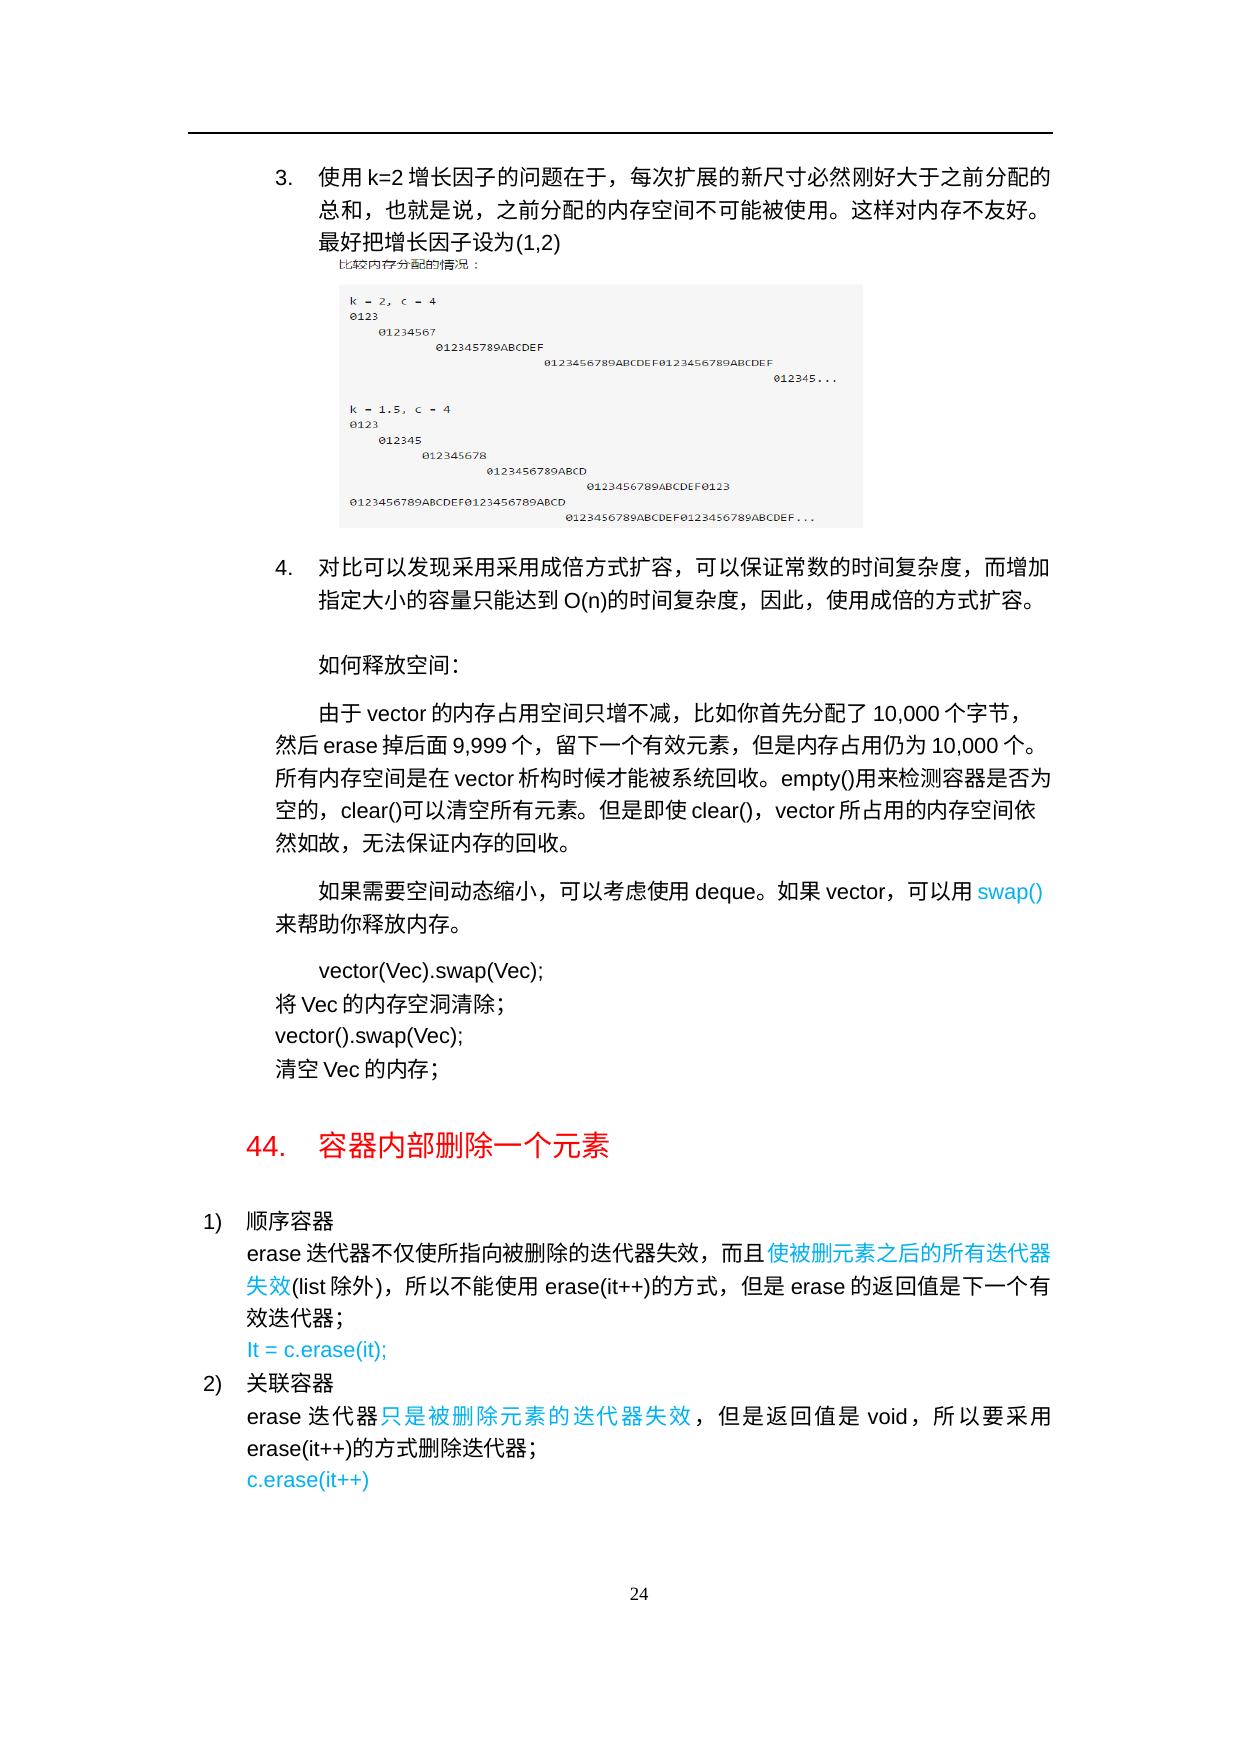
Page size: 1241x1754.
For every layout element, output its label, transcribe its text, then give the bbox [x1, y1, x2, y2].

text 由于vector的内存占用空间只增不减，比如你首先分配了10,000个字节，然后erase掉后面9,999个，留下一个有效元素，但是内存占用仍为10,000个。所有内存空间是在vector析构时候才能被系统回收。empty()用来检测容器是否为空的，clear()可以清空所有元素。但是即使clear()，vector所占用的内存空间依然如故，无法保证内存的回收。 [275, 696, 1053, 858]
list erase迭代器只是被删除元素的迭代器失效，但是返回值是void，所以要采用erase(it++)的方式删除迭代器； [247, 1398, 1053, 1463]
subtitle 容器内部删除一个元素 [187, 1111, 1053, 1176]
text 如果需要空间动态缩小，可以考虑使用deque。如果vector，可以用swap()来帮助你释放内存。 [275, 874, 1053, 939]
list c.erase(it++) [247, 1463, 1053, 1496]
list 关联容器 [203, 1366, 1053, 1398]
list 顺序容器 [203, 1203, 1053, 1236]
list It = c.erase(it); [247, 1333, 1053, 1366]
text vector(Vec).swap(Vec); 将Vec的内存空洞清除； vector().swap(Vec); 清空Vec的内存； [275, 954, 1053, 1084]
list 使用k=2增长因子的问题在于，每次扩展的新尺寸必然刚好大于之前分配的总和，也就是说，之前分配的内存空间不可能被使用。这样对内存不友好。最好把增长因子设为(1,2) [275, 160, 1053, 257]
list erase迭代器不仅使所指向被删除的迭代器失效，而且使被删元素之后的所有迭代器失效(list除外)，所以不能使用erase(it++)的方式，但是erase的返回值是下一个有效迭代器； [247, 1236, 1053, 1333]
picture [318, 257, 864, 528]
text 如何释放空间： [275, 647, 1053, 680]
list 对比可以发现采用采用成倍方式扩容，可以保证常数的时间复杂度，而增加指定大小的容量只能达到O(n)的时间复杂度，因此，使用成倍的方式扩容。 [275, 550, 1053, 615]
